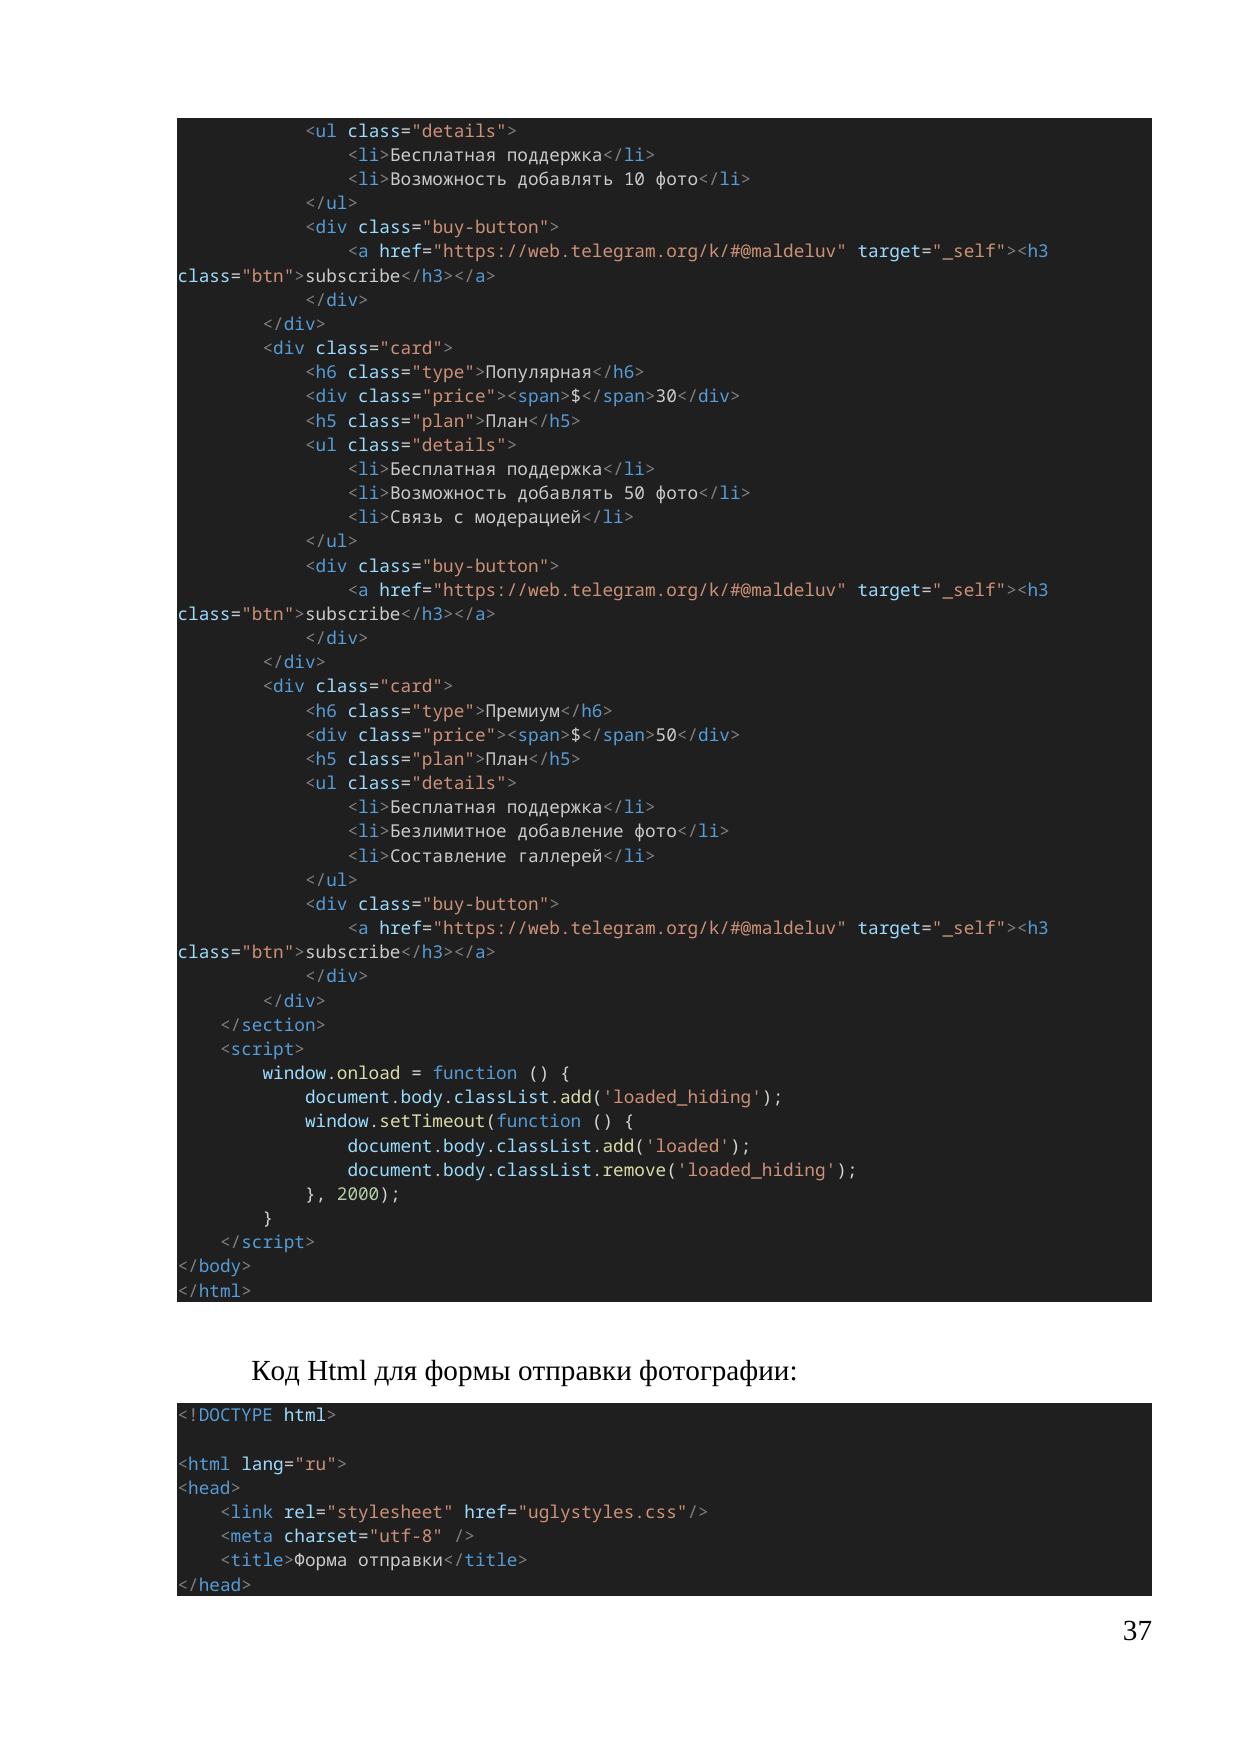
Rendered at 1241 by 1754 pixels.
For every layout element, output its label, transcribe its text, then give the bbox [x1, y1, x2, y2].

text </script> [177, 1230, 1152, 1254]
text <ul class="details"> [177, 432, 1152, 456]
text </section> [177, 1012, 1152, 1036]
text <h5 class="plan">План</h5> [177, 746, 1152, 771]
text </div> [177, 964, 1152, 988]
text </div> [177, 287, 1152, 311]
text <div class="price"><span>$</span>30</div> [177, 384, 1152, 408]
text <li>Безлимитное добавление фото</li> [177, 819, 1152, 843]
text <li>Бесплатная поддержка</li> [177, 456, 1152, 481]
text <h5 class="plan">План</h5> [177, 408, 1152, 432]
text <link rel="stylesheet" href="uglystyles.css"/> [177, 1499, 1152, 1524]
text window.setTimeout(function () { [177, 1109, 1152, 1133]
text <html lang="ru"> [177, 1451, 1152, 1475]
text <div class="card"> [177, 336, 1152, 360]
text <div class="buy-button"> [177, 553, 1152, 577]
text window.onload = function () { [177, 1061, 1152, 1085]
text </div> [177, 626, 1152, 650]
text <script> [177, 1036, 1152, 1061]
text <a href="https://web.telegram.org/k/#@maldeluv" target="_self"><h3 class="btn">subscribe</h3></a> [177, 916, 1152, 964]
text <h6 class="type">Популярная</h6> [177, 360, 1152, 384]
text </body> [177, 1254, 1152, 1278]
text <li>Составление галлерей</li> [177, 843, 1152, 867]
text <ul class="details"> [177, 118, 1152, 142]
text <div class="price"><span>$</span>50</div> [177, 722, 1152, 746]
text <!DOCTYPE html> [177, 1403, 1152, 1427]
text document.body.classList.add('loaded'); [177, 1133, 1152, 1157]
text </div> [177, 311, 1152, 336]
text Код Html для формы отправки фотографии: [177, 1353, 1152, 1386]
text </div> [177, 988, 1152, 1012]
text <li>Бесплатная поддержка</li> [177, 142, 1152, 166]
text document.body.classList.add('loaded_hiding'); [177, 1085, 1152, 1109]
text <li>Возможность добавлять 10 фото</li> [177, 166, 1152, 191]
text </div> [177, 650, 1152, 674]
text </head> [177, 1572, 1152, 1596]
text } [177, 1206, 1152, 1230]
text </ul> [177, 867, 1152, 891]
text <li>Возможность добавлять 50 фото</li> [177, 481, 1152, 505]
text <a href="https://web.telegram.org/k/#@maldeluv" target="_self"><h3 class="btn">subscribe</h3></a> [177, 577, 1152, 626]
text </ul> [177, 191, 1152, 215]
text <div class="buy-button"> [177, 215, 1152, 239]
text <ul class="details"> [177, 771, 1152, 795]
text <a href="https://web.telegram.org/k/#@maldeluv" target="_self"><h3 class="btn">subscribe</h3></a> [177, 239, 1152, 287]
text document.body.classList.remove('loaded_hiding'); [177, 1157, 1152, 1181]
text <div class="buy-button"> [177, 891, 1152, 916]
text </ul> [177, 529, 1152, 553]
text <meta charset="utf-8" /> [177, 1524, 1152, 1548]
text <li>Связь с модерацией</li> [177, 505, 1152, 529]
text }, 2000); [177, 1181, 1152, 1206]
text <title>Форма отправки</title> [177, 1548, 1152, 1572]
text <div class="card"> [177, 674, 1152, 698]
text <li>Бесплатная поддержка</li> [177, 795, 1152, 819]
text </html> [177, 1278, 1152, 1302]
text <head> [177, 1475, 1152, 1499]
text <h6 class="type">Премиум</h6> [177, 698, 1152, 722]
